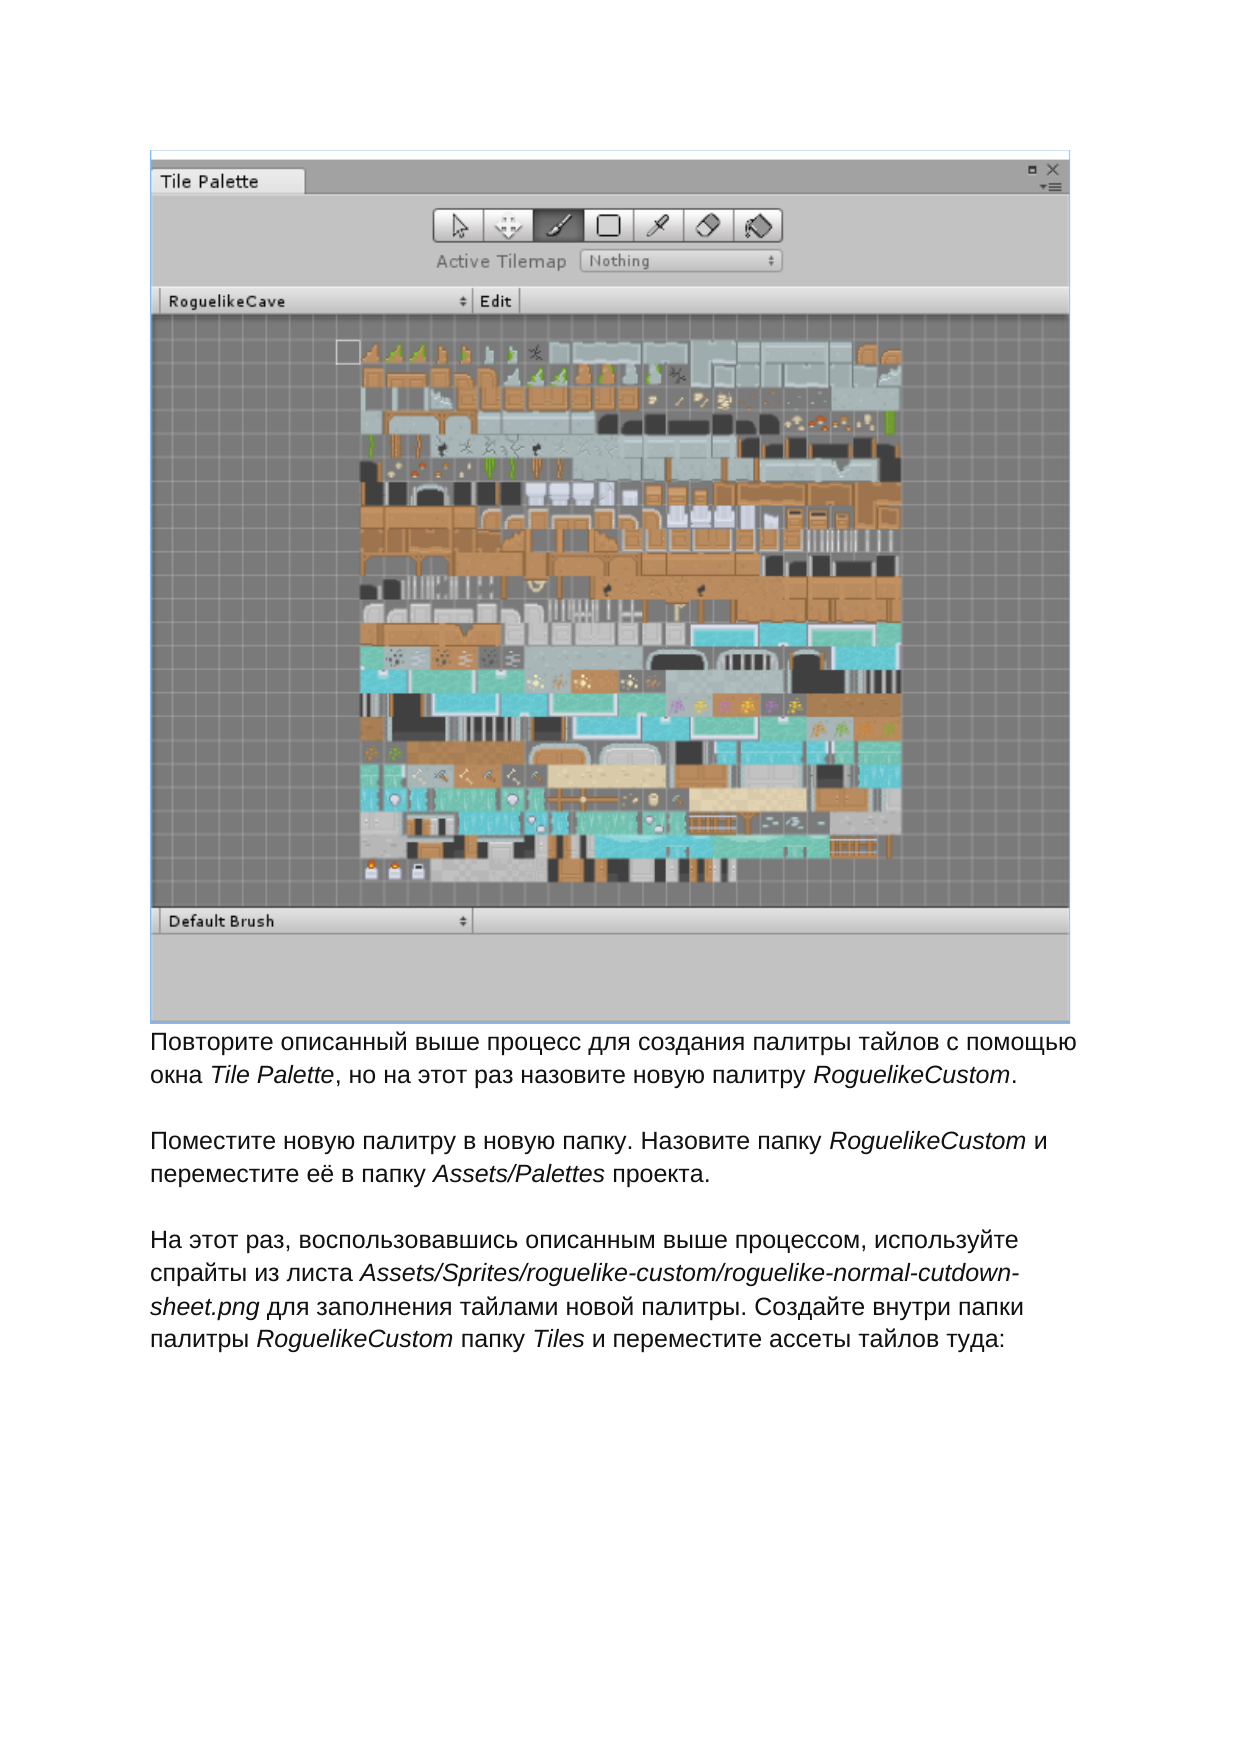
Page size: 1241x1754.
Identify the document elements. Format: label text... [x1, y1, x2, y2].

picture [150, 150, 1071, 1024]
text На этот раз, воспользовавшись описанным выше процессом, используйте спрайты из листа Assets/Sprites/roguelike-custom/roguelike-normal-cutdown-sheet.png для заполнения тайлами новой палитры. Создайте внутри папки палитры RoguelikeCustom папку Tiles и переместите ассеты тайлов туда: [150, 1225, 1090, 1353]
text Поместите новую палитру в новую папку. Назовите папку RoguelikeCustom и переместите её в папку Assets/Palettes проекта. [150, 1126, 1090, 1188]
text Повторите описанный выше процесс для создания палитры тайлов с помощью окна Tile Palette, но на этот раз назовите новую палитру RoguelikeCustom. [150, 1027, 1090, 1089]
